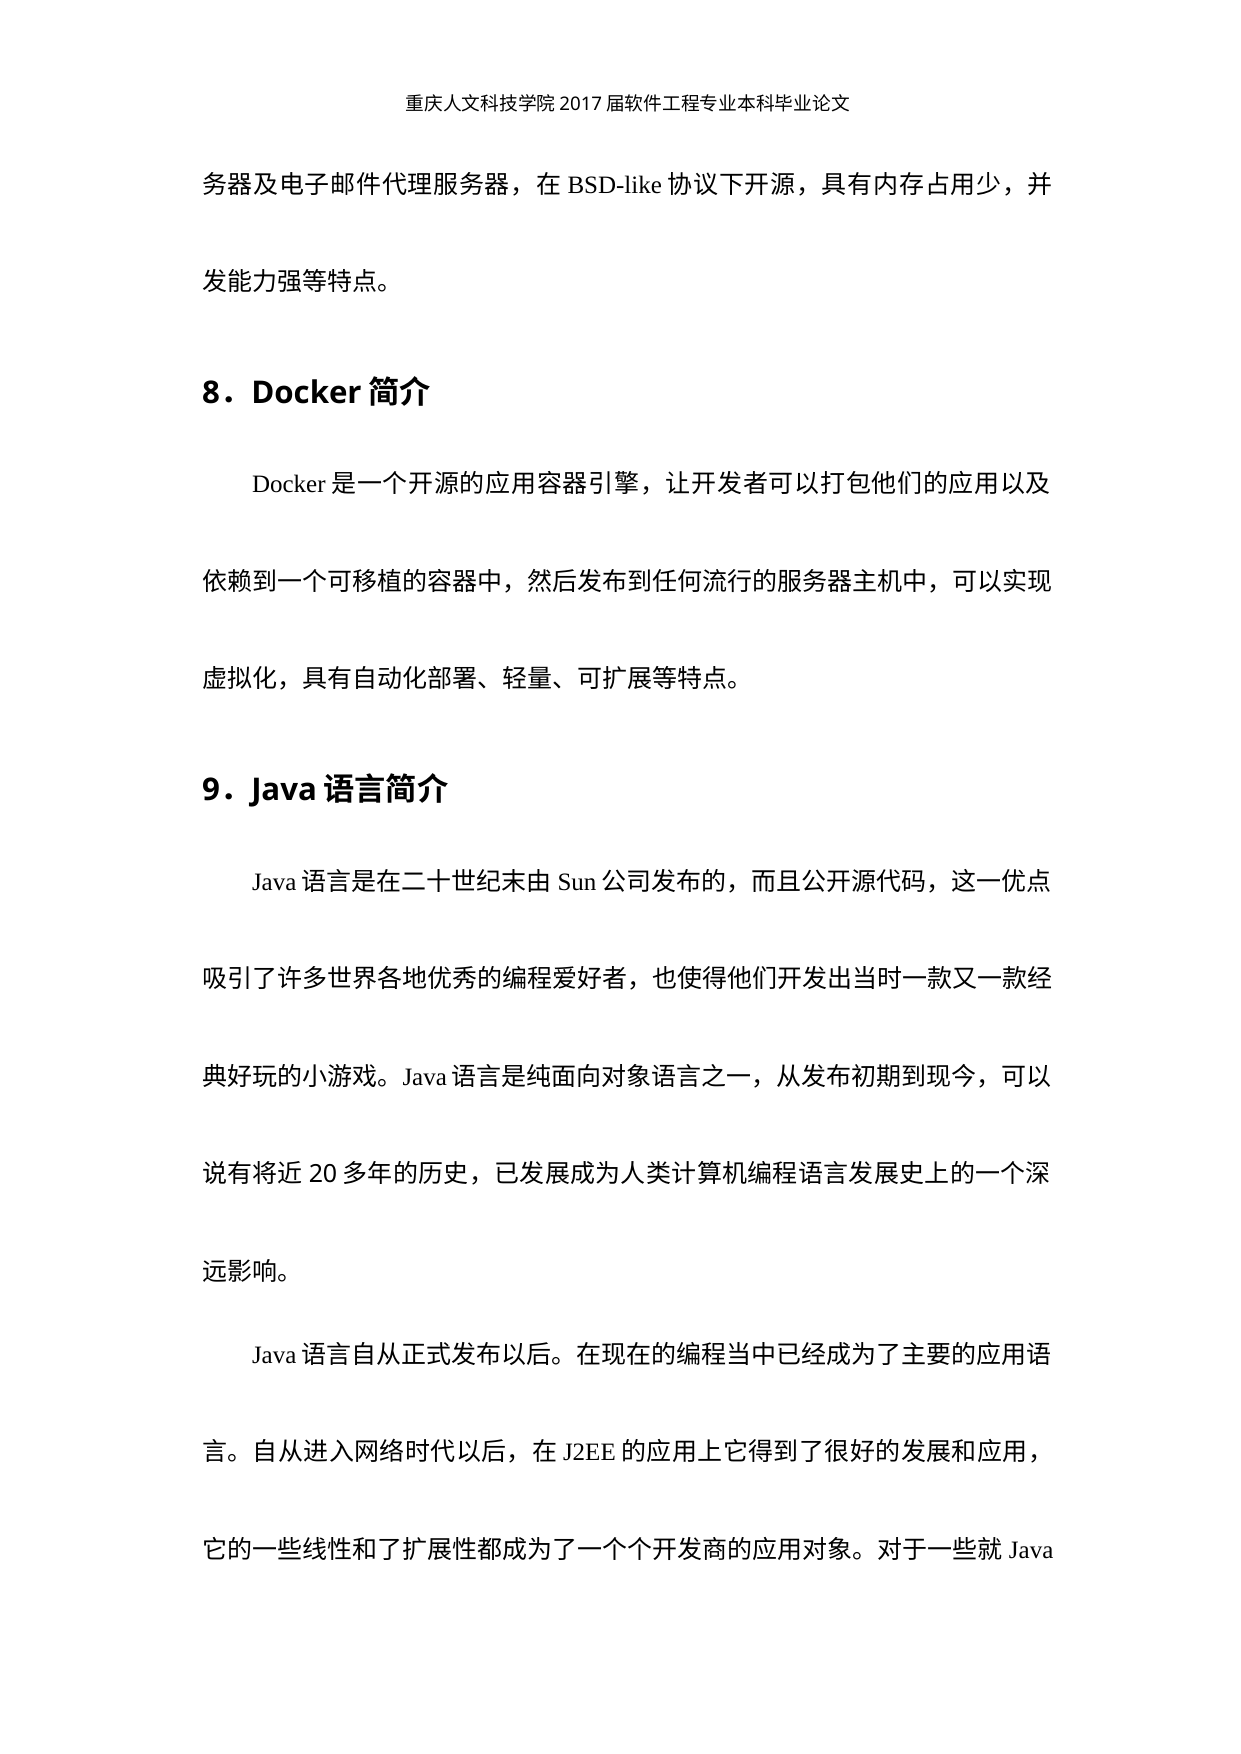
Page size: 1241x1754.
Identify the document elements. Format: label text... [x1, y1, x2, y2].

text Java语言是在二十世纪末由Sun公司发布的，而且公开源代码，这一优点吸引了许多世界各地优秀的编程爱好者，也使得他们开发出当时一款又一款经典好玩的小游戏。Java语言是纯面向对象语言之一，从发布初期到现今，可以说有将近20多年的历史，已发展成为人类计算机编程语言发展史上的一个深远影响。 [202, 847, 1053, 1302]
text Docker是一个开源的应用容器引擎，让开发者可以打包他们的应用以及依赖到一个可移植的容器中，然后发布到任何流行的服务器主机中，可以实现虚拟化，具有自动化部署、轻量、可扩展等特点。 [202, 449, 1053, 709]
subtitle 8．Docker简介 [202, 357, 1053, 422]
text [202, 1320, 1053, 1580]
subtitle 9．Java语言简介 [202, 755, 1053, 820]
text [202, 150, 1053, 312]
